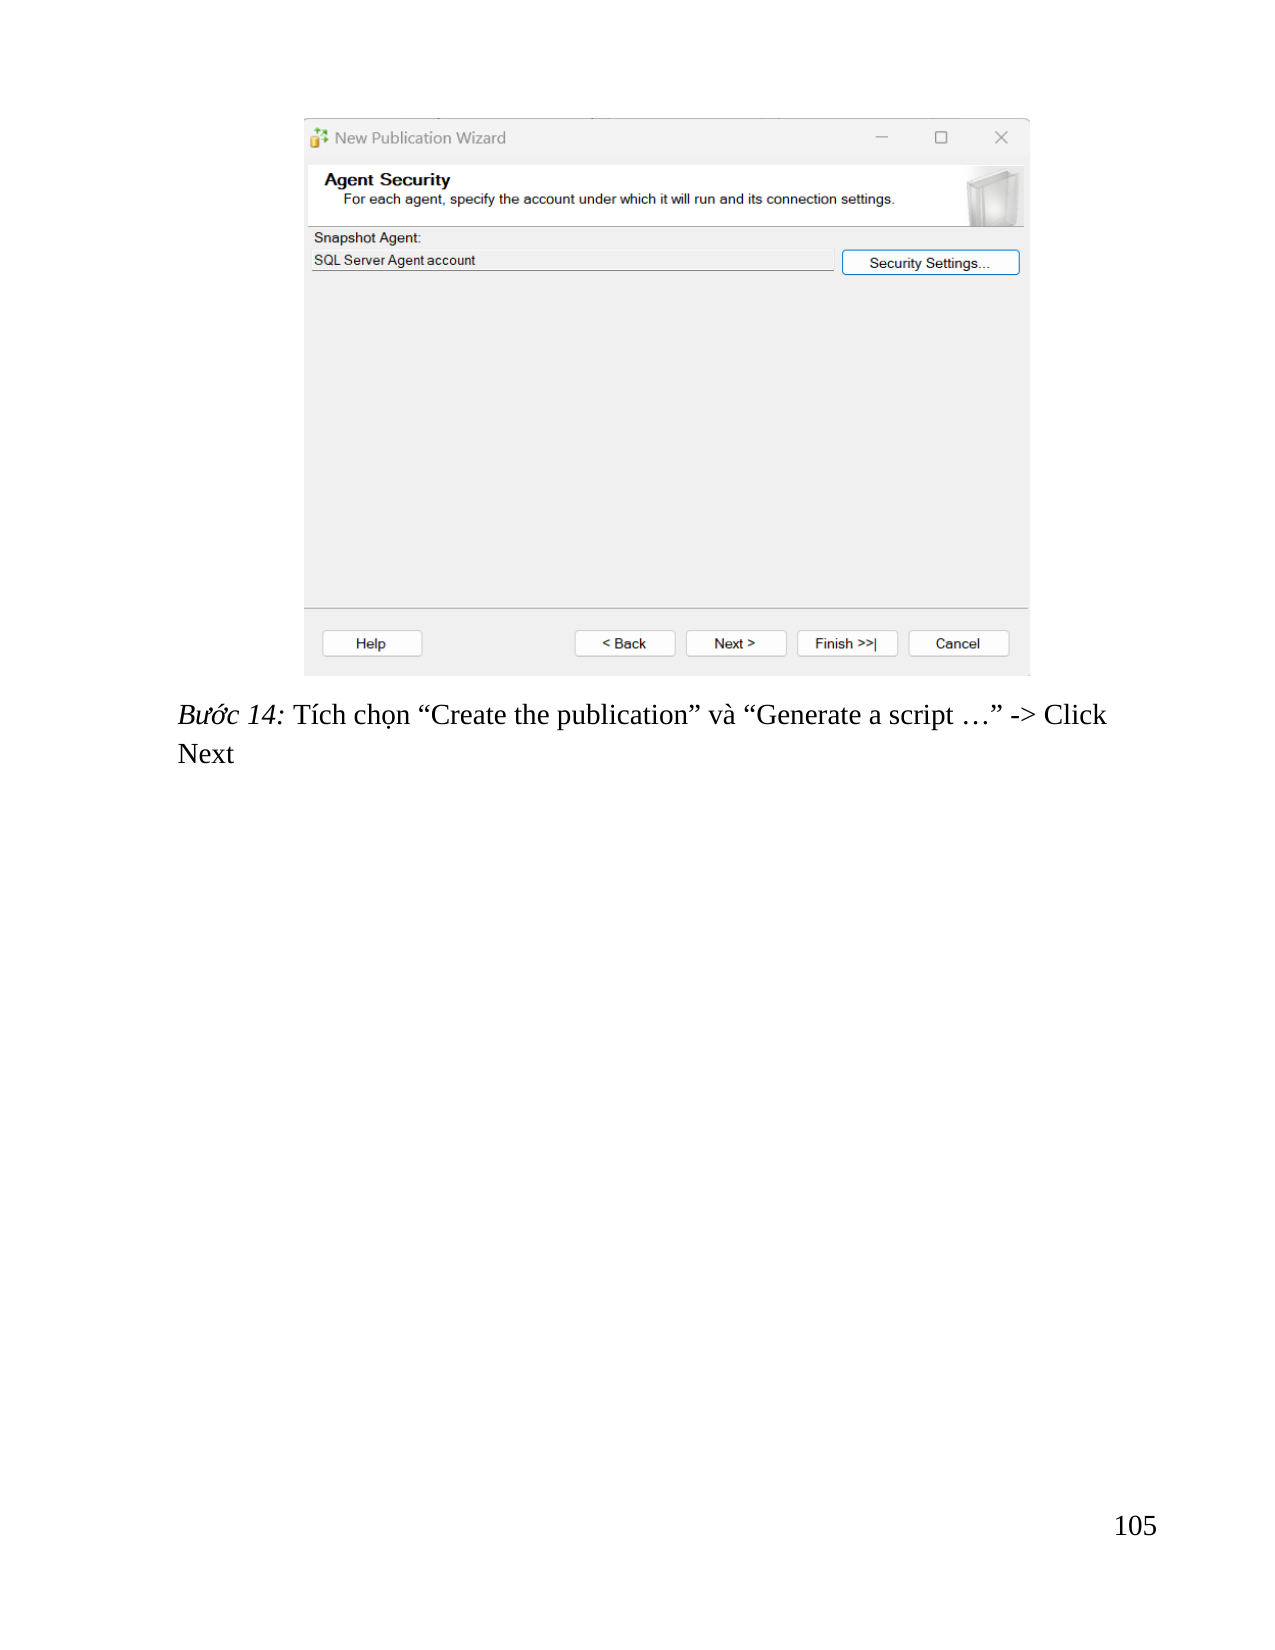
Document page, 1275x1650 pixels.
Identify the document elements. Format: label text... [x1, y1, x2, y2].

text Bước 14: Tích chọn “Create the publication” và “Generate a script …” -> Click Next [177, 697, 1157, 769]
picture [304, 118, 1030, 676]
